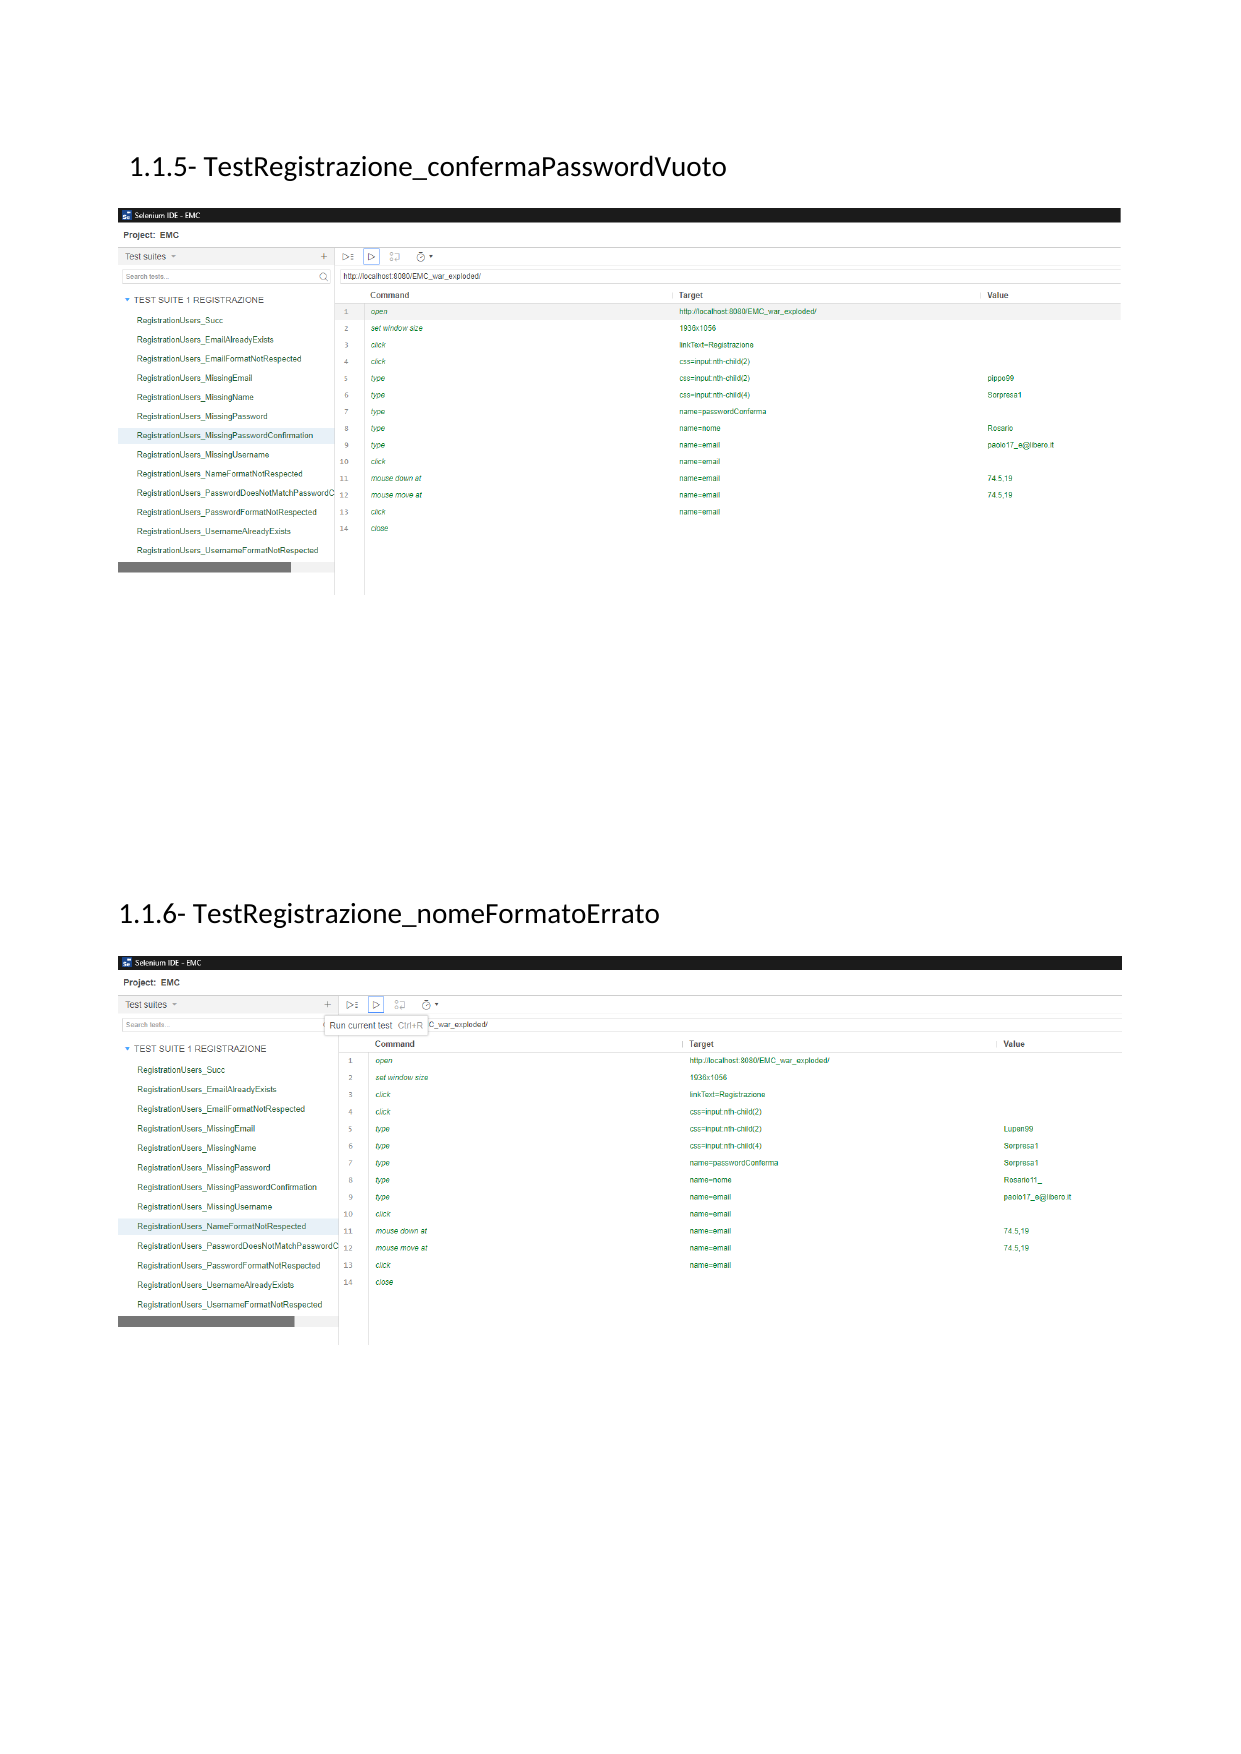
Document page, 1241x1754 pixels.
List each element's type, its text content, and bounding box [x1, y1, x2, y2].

text 1.1.6- TestRegistrazione_nomeFormatoErrato [118, 895, 1122, 931]
text 1.1.5- TestRegistrazione_confermaPasswordVuoto [129, 148, 1122, 183]
picture [118, 956, 1122, 1345]
picture [118, 208, 1121, 595]
